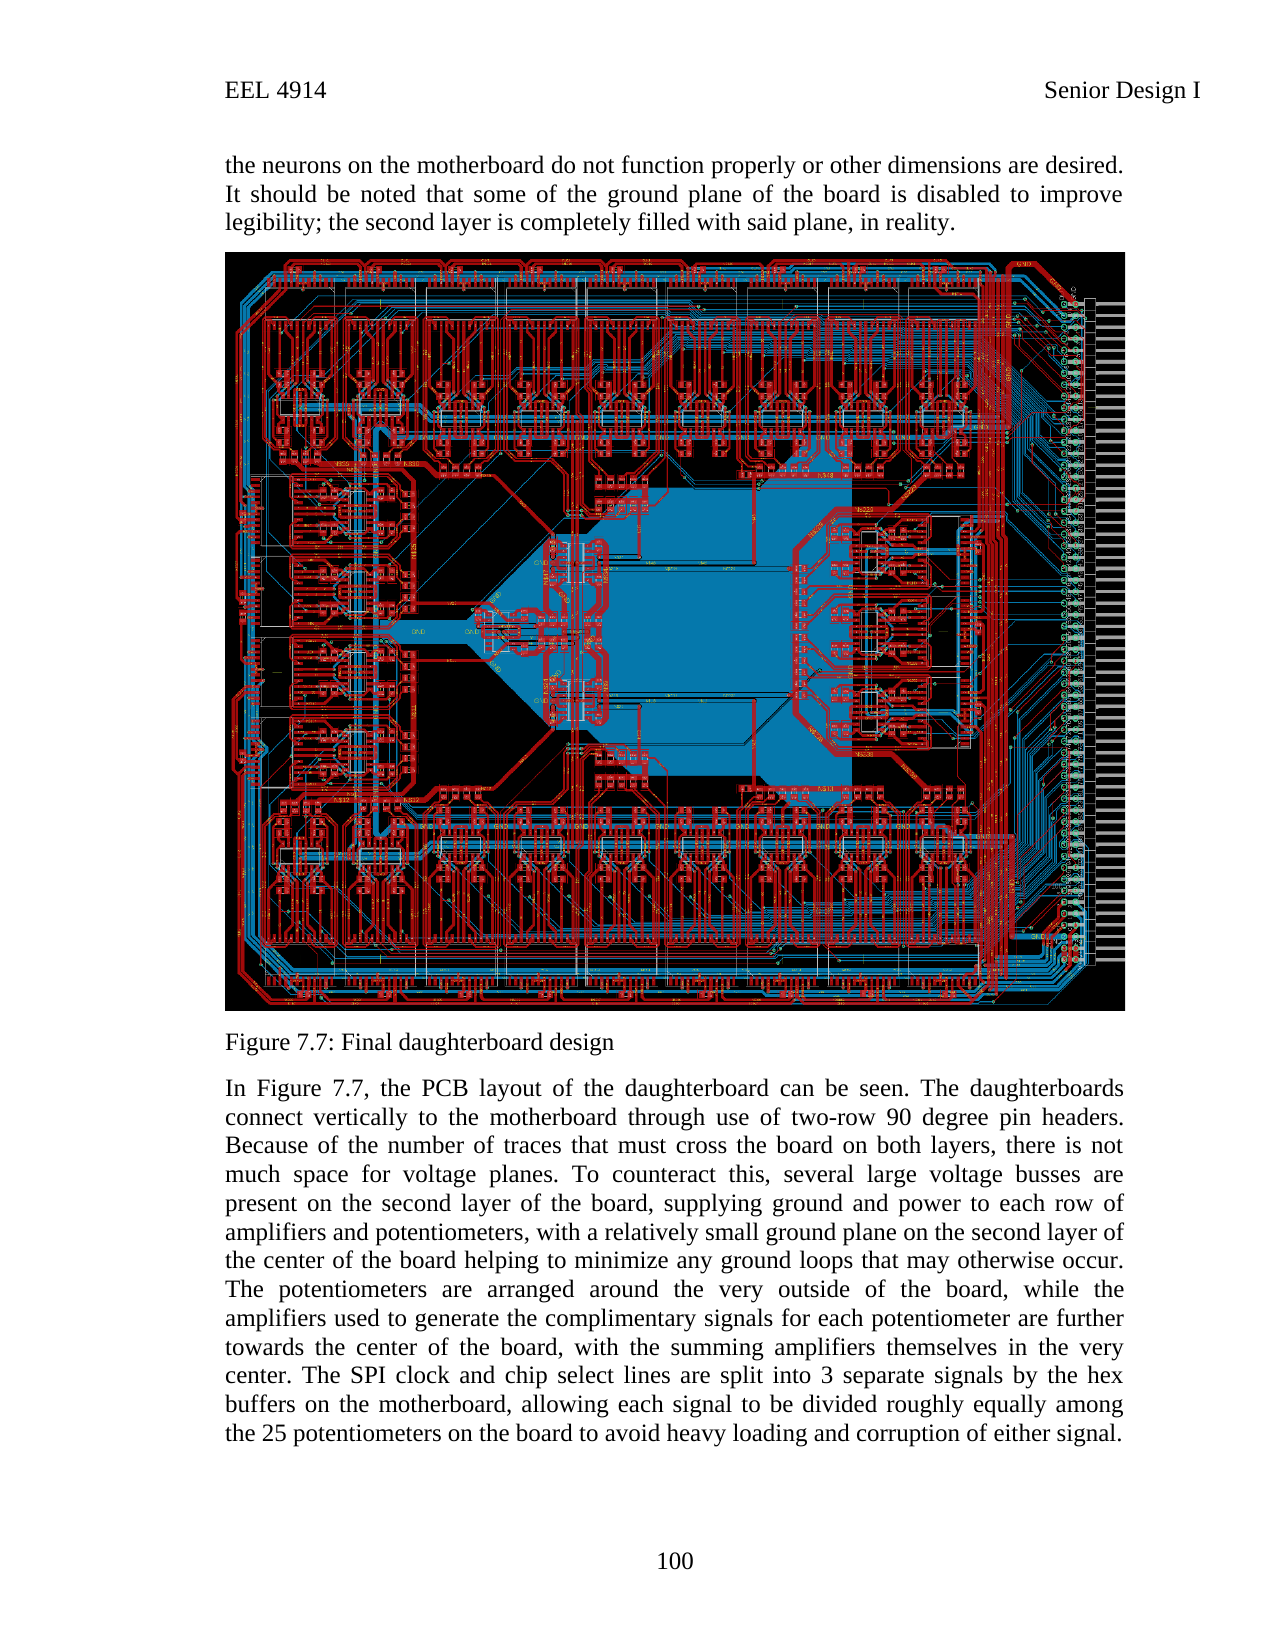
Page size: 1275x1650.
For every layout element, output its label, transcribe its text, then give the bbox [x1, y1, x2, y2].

text In Figure 7.7, the PCB layout of the daughterboard can be seen. The daughterboards connect vertically to the motherboard through use of two-row 90 degree pin headers. Because of the number of traces that must cross the board on both layers, there is not much space for voltage planes. To counteract this, several large voltage busses are present on the second layer of the board, supplying ground and power to each row of amplifiers and potentiometers, with a relatively small ground plane on the second layer of the center of the board helping to minimize any ground loops that may otherwise occur. The potentiometers are arranged around the very outside of the board, while the amplifiers used to generate the complimentary signals for each potentiometer are further towards the center of the board, with the summing amplifiers themselves in the very center. The SPI clock and chip select lines are split into 3 separate signals by the hex buffers on the motherboard, allowing each signal to be divided roughly equally among the 25 potentiometers on the board to avoid heavy loading and corruption of either signal. [225, 1073, 1125, 1447]
picture [225, 252, 1125, 1011]
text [225, 150, 1125, 236]
text Figure 7.7: Final daughterboard design [225, 1027, 1125, 1056]
